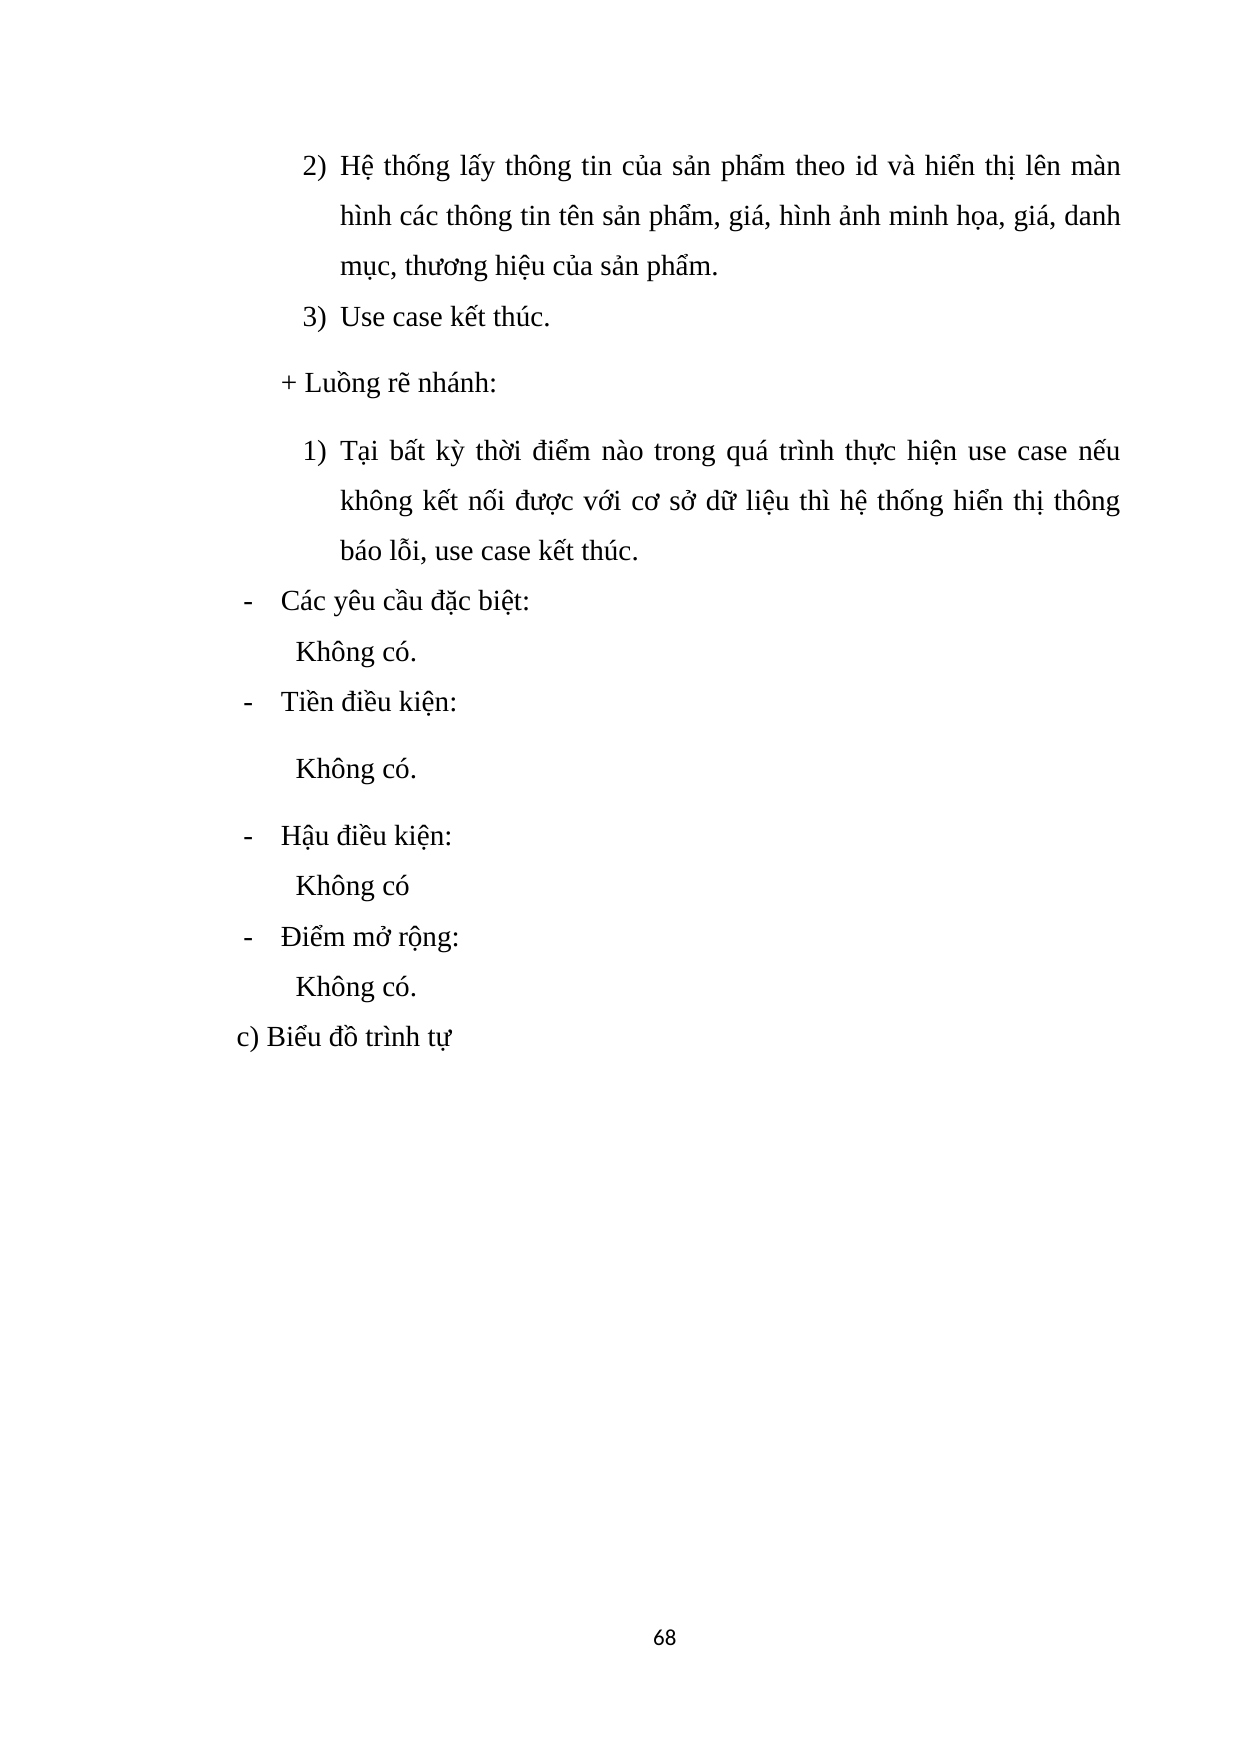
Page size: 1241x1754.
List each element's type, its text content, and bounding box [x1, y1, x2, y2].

list Use case kết thúc. [302, 299, 1122, 332]
list Hậu điều kiện: [243, 818, 1122, 852]
list Hệ thống lấy thông tin của sản phẩm theo id và hiển thị lên màn hình các thông tin tên sản phẩm, giá, hình ảnh minh họa, giá, danh mục, thương hiệu của sản phẩm. [302, 148, 1122, 282]
list Không có [295, 868, 1122, 902]
text Không có. [295, 751, 1122, 785]
list Không có. [295, 969, 1122, 1003]
list Các yêu cầu đặc biệt: [243, 583, 1122, 617]
list Tại bất kỳ thời điểm nào trong quá trình thực hiện use case nếu không kết nối được với cơ sở dữ liệu thì hệ thống hiển thị thông báo lỗi, use case kết thúc. [302, 433, 1122, 567]
list Điểm mở rộng: [243, 919, 1122, 952]
list Không có. [295, 634, 1122, 667]
list c) Biểu đồ trình tự [236, 1019, 1122, 1053]
text + Luồng rẽ nhánh: [281, 366, 1122, 399]
list Tiền điều kiện: [243, 684, 1122, 718]
